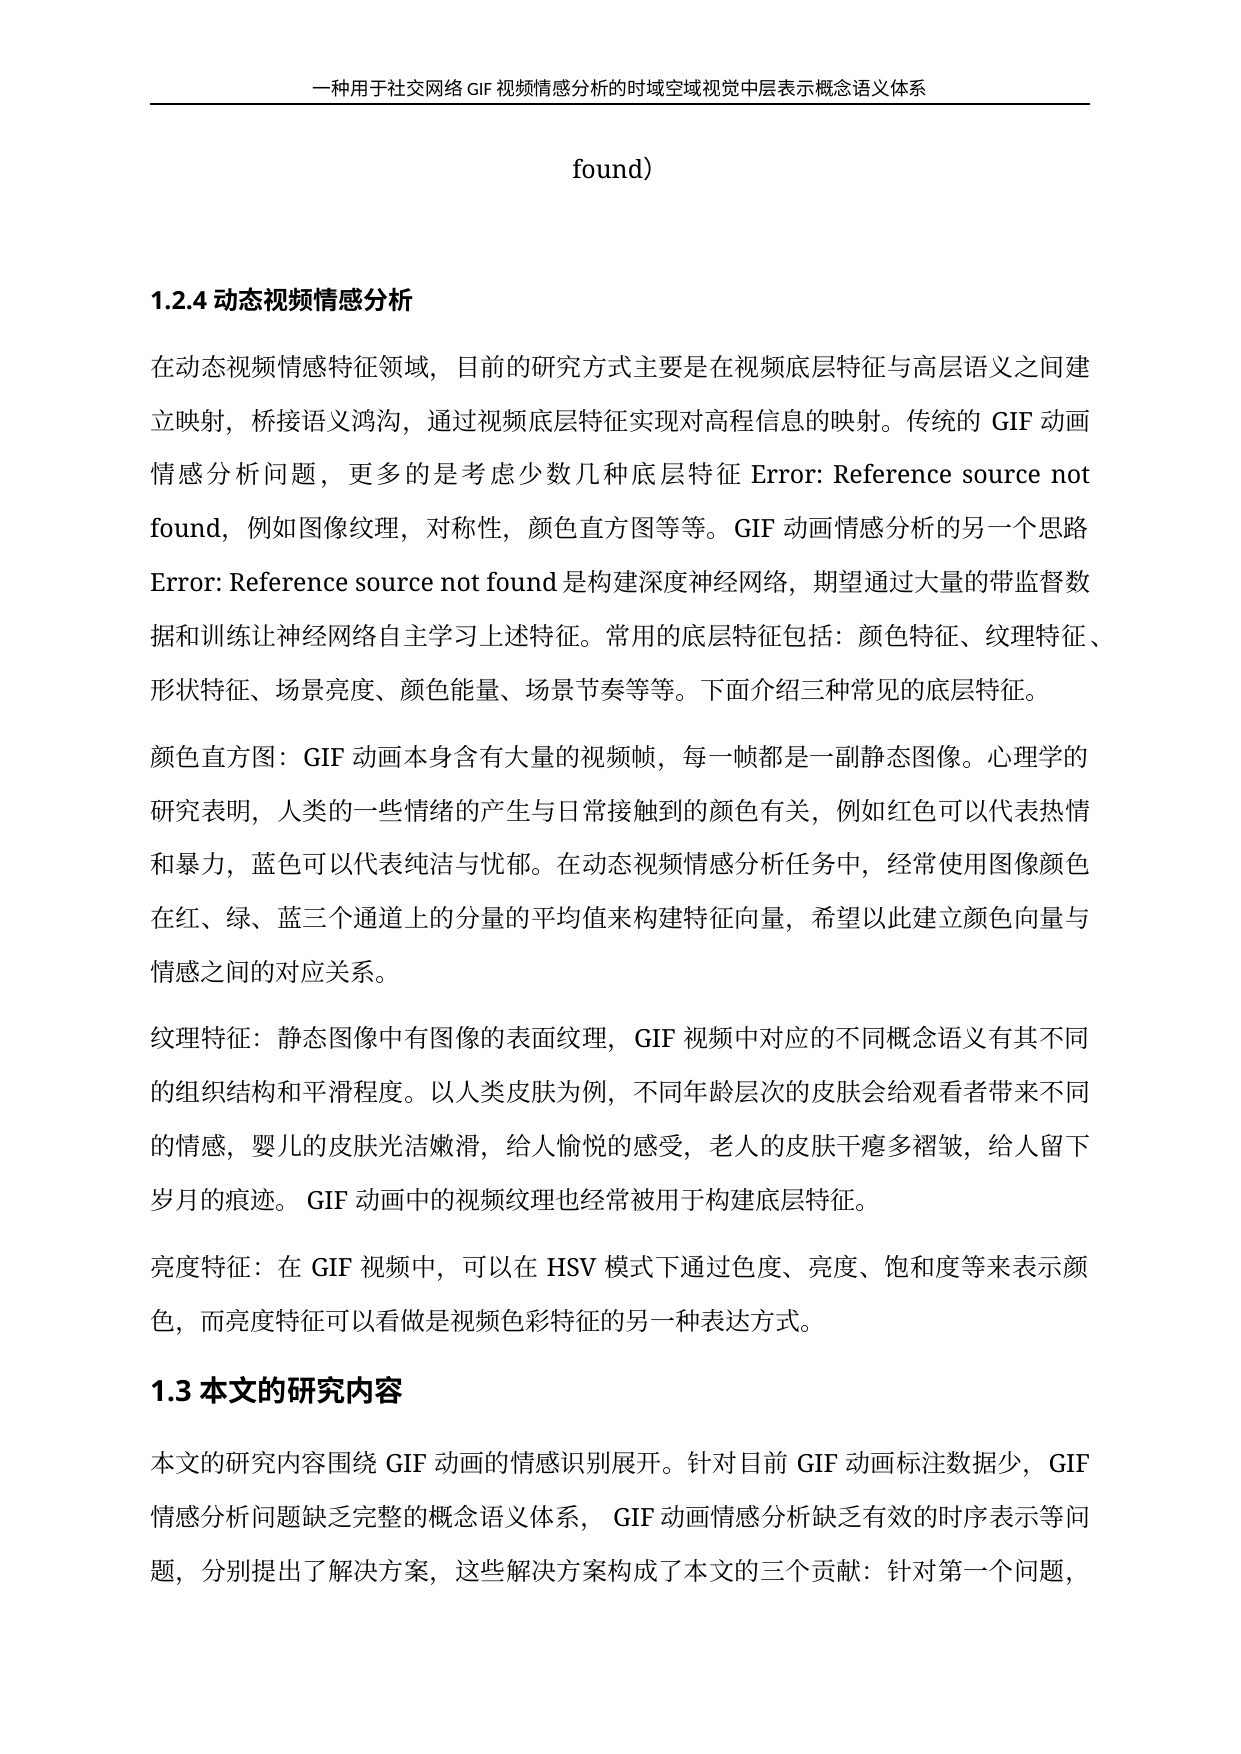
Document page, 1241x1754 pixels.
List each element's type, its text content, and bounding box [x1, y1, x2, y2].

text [150, 1444, 1090, 1587]
text 纹理特征：静态图像中有图像的表面纹理，GIF 视频中对应的不同概念语义有其不同的组织结构和平滑程度。以人类皮肤为例，不同年龄层次的皮肤会给观看者带来不同的情感，婴儿的皮肤光洁嫩滑，给人愉悦的感受，老人的皮肤干瘪多褶皱，给人留下岁月的痕迹。 GIF 动画中的视频纹理也经常被用于构建底层特征。 [150, 1019, 1090, 1217]
text 1.2.4 动态视频情感分析 [150, 280, 1090, 317]
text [150, 150, 1090, 186]
text 亮度特征：在 GIF 视频中，可以在 HSV 模式下通过色度、亮度、饱和度等来表示颜色，而亮度特征可以看做是视频色彩特征的另一种表达方式。 [150, 1247, 1090, 1337]
text 1.3 本文的研究内容 [150, 1368, 1090, 1410]
text 颜色直方图：GIF 动画本身含有大量的视频帧，每一帧都是一副静态图像。心理学的研究表明，人类的一些情绪的产生与日常接触到的颜色有关，例如红色可以代表热情和暴力，蓝色可以代表纯洁与忧郁。在动态视频情感分析任务中，经常使用图像颜色在红、绿、蓝三个通道上的分量的平均值来构建特征向量，希望以此建立颜色向量与情感之间的对应关系。 [150, 737, 1090, 989]
